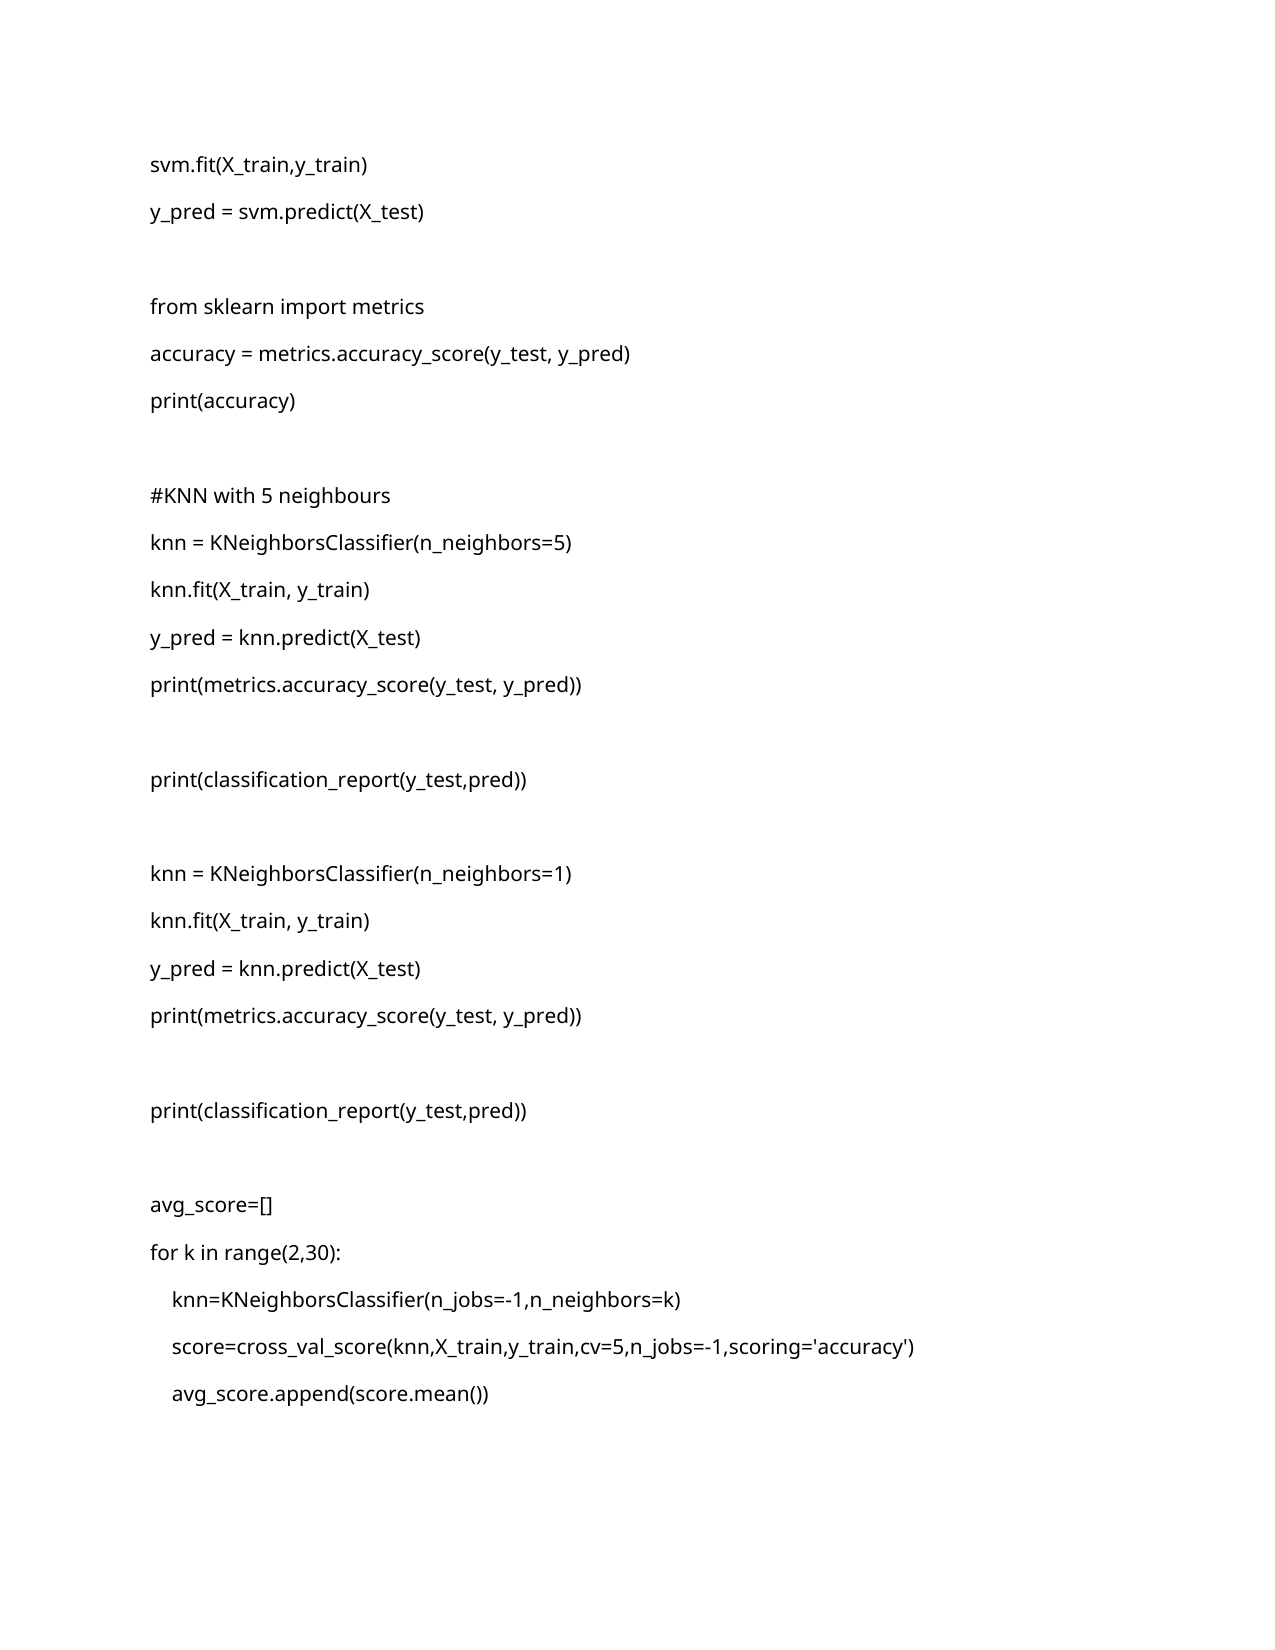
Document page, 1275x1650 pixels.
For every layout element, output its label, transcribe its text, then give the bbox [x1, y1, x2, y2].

text for k in range(2,30): [150, 1238, 1125, 1266]
text knn=KNeighborsClassifier(n_jobs=-1,n_neighbors=k) [150, 1285, 1125, 1313]
text print(accuracy) [150, 386, 1125, 415]
text y_pred = knn.predict(X_test) [150, 954, 1125, 982]
text avg_score.append(score.mean()) [150, 1379, 1125, 1408]
text from sklearn import metrics [150, 292, 1125, 320]
text knn = KNeighborsClassifier(n_neighbors=5) [150, 528, 1125, 557]
text print(metrics.accuracy_score(y_test, y_pred)) [150, 670, 1125, 699]
text accuracy = metrics.accuracy_score(y_test, y_pred) [150, 339, 1125, 368]
text #KNN with 5 neighbours [150, 481, 1125, 509]
text print(classification_report(y_test,pred)) [150, 765, 1125, 793]
text knn.fit(X_train, y_train) [150, 576, 1125, 604]
text y_pred = knn.predict(X_test) [150, 623, 1125, 651]
text score=cross_val_score(knn,X_train,y_train,cv=5,n_jobs=-1,scoring='accuracy') [150, 1332, 1125, 1361]
text knn = KNeighborsClassifier(n_neighbors=1) [150, 859, 1125, 888]
text avg_score=[] [150, 1190, 1125, 1219]
text print(classification_report(y_test,pred)) [150, 1096, 1125, 1124]
text y_pred = svm.predict(X_test) [150, 197, 1125, 226]
text print(metrics.accuracy_score(y_test, y_pred)) [150, 1001, 1125, 1030]
text knn.fit(X_train, y_train) [150, 907, 1125, 935]
text svm.fit(X_train,y_train) [150, 150, 1125, 178]
